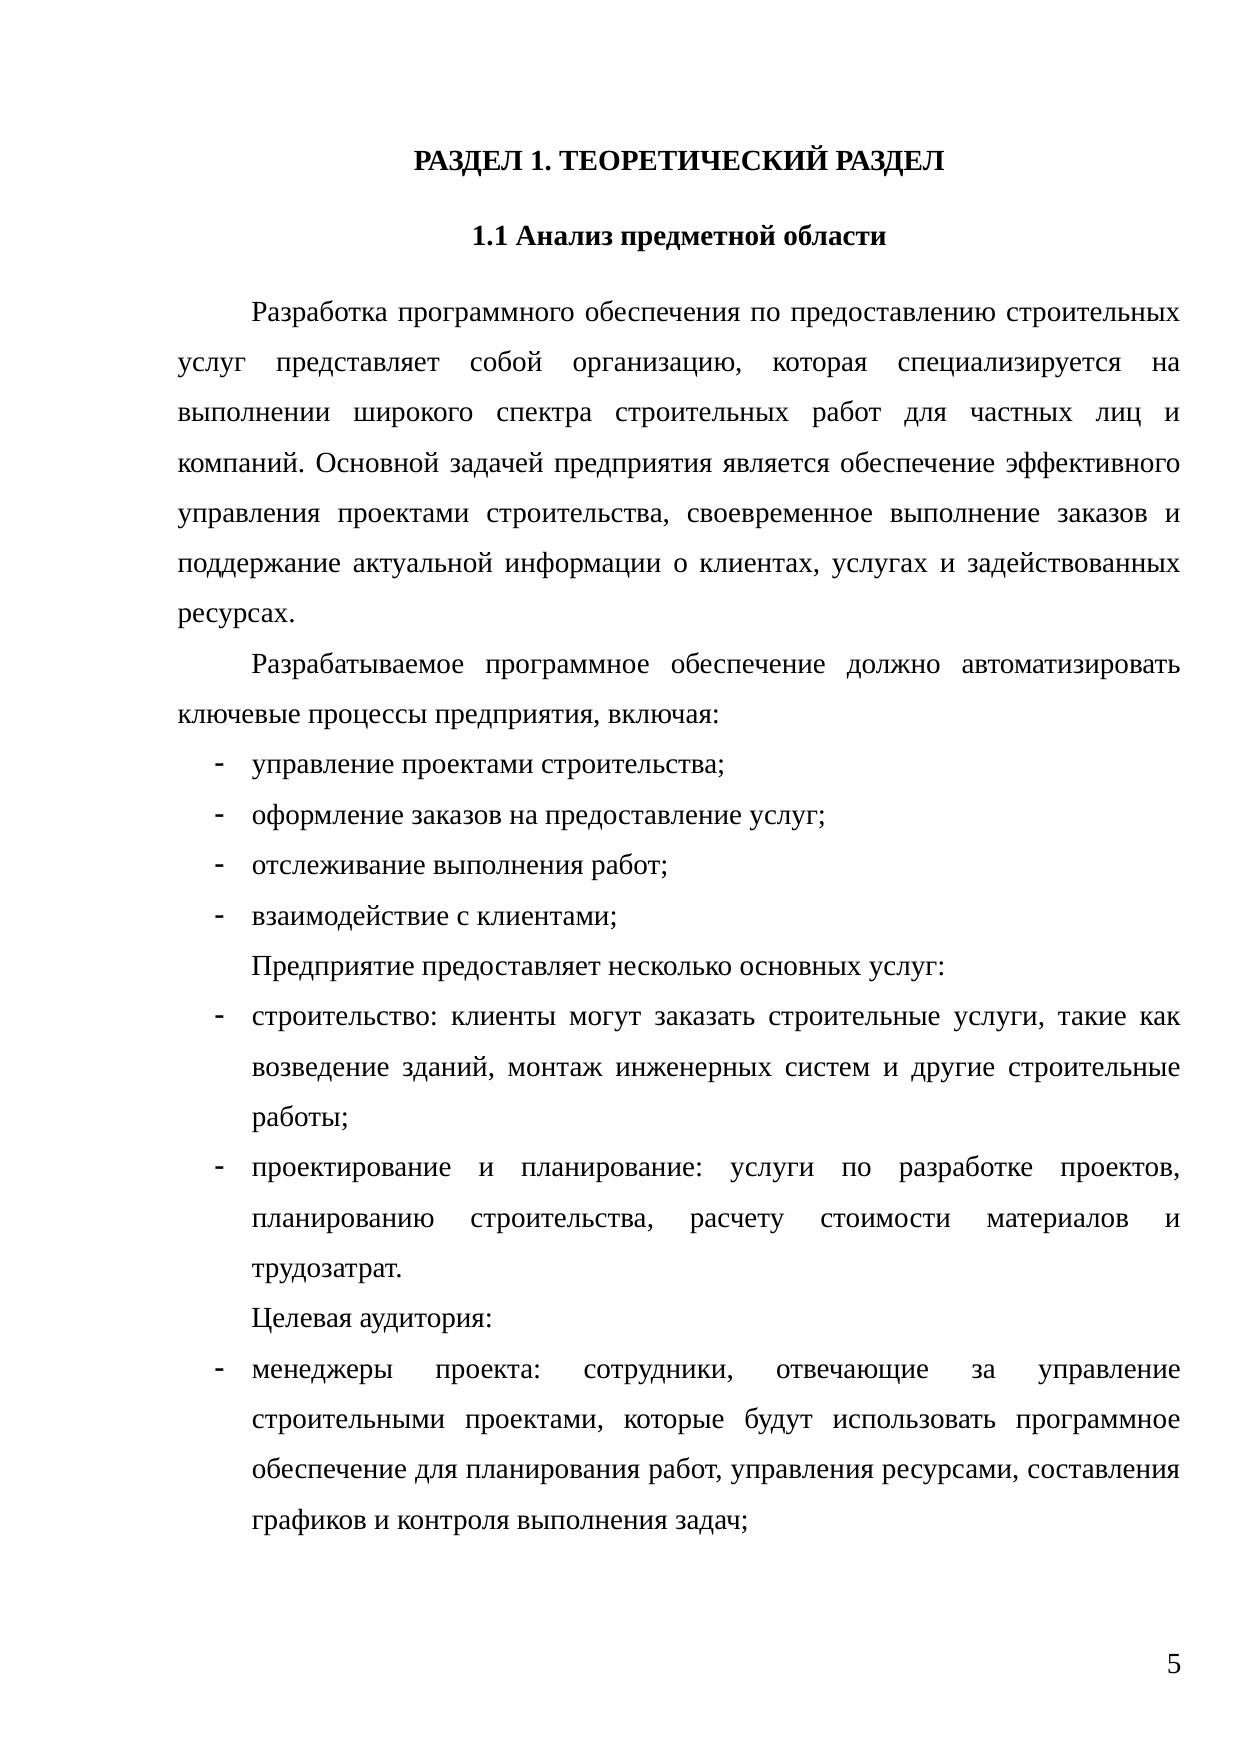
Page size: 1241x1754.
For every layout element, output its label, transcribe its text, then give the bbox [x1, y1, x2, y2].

list управление проектами строительства; [214, 747, 1181, 780]
subtitle 1.1 Анализ предметной области [177, 218, 1181, 252]
text Разработка программного обеспечения по предоставлению строительных услуг представляет собой организацию, которая специализируется на выполнении широкого спектра строительных работ для частных лиц и компаний. Основной задачей предприятия является обеспечение эффективного управления проектами строительства, своевременное выполнение заказов и поддержание актуальной информации о клиентах, услугах и задействованных ресурсах. [177, 294, 1181, 629]
list проектирование и планирование: услуги по разработке проектов, планированию строительства, расчету стоимости материалов и трудозатрат. [214, 1149, 1181, 1284]
subtitle РАЗДЕЛ 1. ТЕОРЕТИЧЕСКИЙ РАЗДЕЛ [177, 143, 1181, 177]
list взаимодействие с клиентами; [214, 898, 1181, 931]
text Целевая аудитория: [177, 1301, 1181, 1334]
text Разрабатываемое программное обеспечение должно автоматизировать ключевые процессы предприятия, включая: [177, 646, 1181, 730]
list Предприятие предоставляет несколько основных услуг: [177, 948, 1181, 982]
list менеджеры проекта: сотрудники, отвечающие за управление строительными проектами, которые будут использовать программное обеспечение для планирования работ, управления ресурсами, составления графиков и контроля выполнения задач; [214, 1351, 1181, 1536]
list оформление заказов на предоставление услуг; [214, 797, 1181, 831]
list отслеживание выполнения работ; [214, 847, 1181, 881]
list строительство: клиенты могут заказать строительные услуги, такие как возведение зданий, монтаж инженерных систем и другие строительные работы; [214, 998, 1181, 1133]
